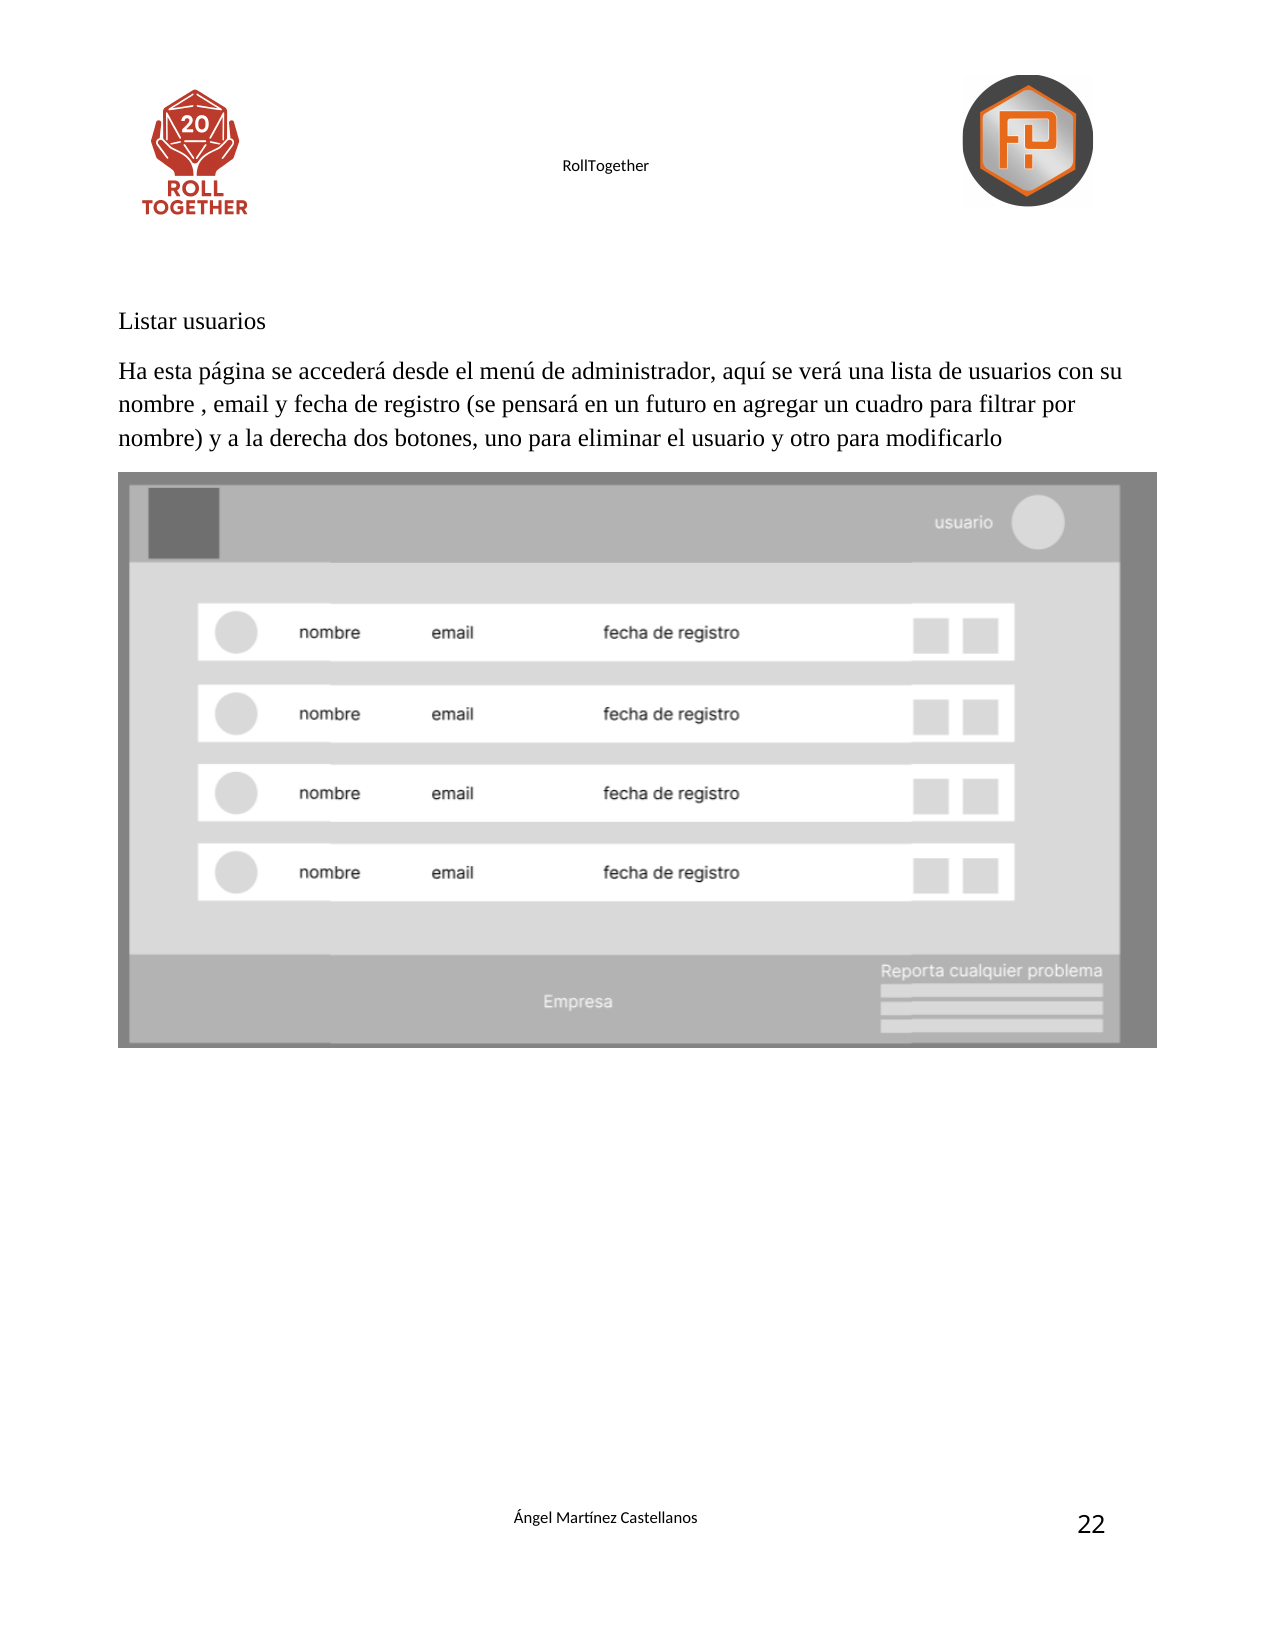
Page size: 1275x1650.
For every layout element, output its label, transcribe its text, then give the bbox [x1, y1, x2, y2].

text Ha esta página se accederá desde el menú de administrador, aquí se verá una lista de usuarios con su nombre , email y fecha de registro (se pensará en un futuro en agregar un cuadro para filtrar por nombre) y a la derecha dos botones, uno para eliminar el usuario y otro para modificarlo [118, 356, 1157, 452]
picture [118, 75, 273, 230]
picture [118, 472, 1157, 1048]
picture [962, 75, 1094, 207]
text Listar usuarios [118, 306, 1157, 335]
